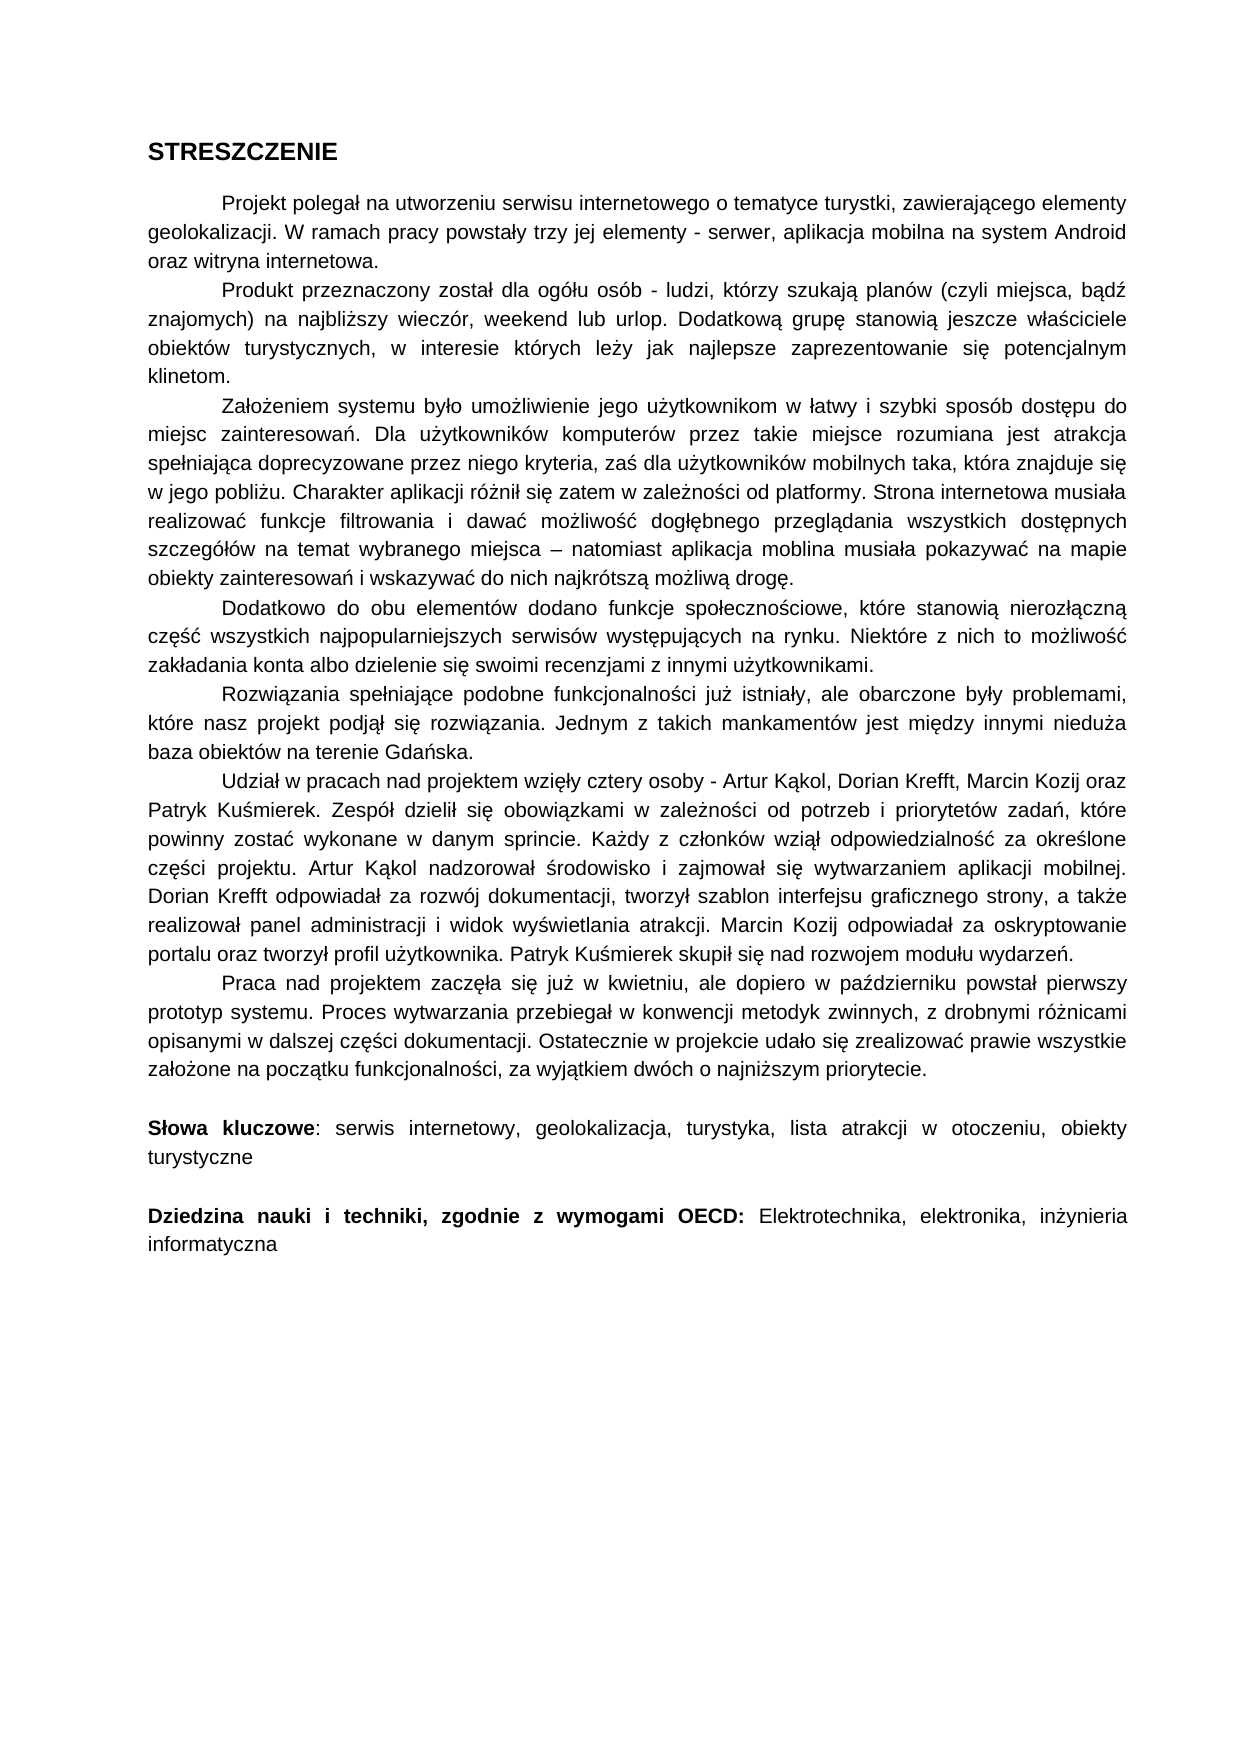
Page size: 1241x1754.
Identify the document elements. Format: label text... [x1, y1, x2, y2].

text Słowa kluczowe: serwis internetowy, geolokalizacja, turystyka, lista atrakcji w otoczeniu, obiekty turystyczne [148, 1116, 1128, 1169]
text Produkt przeznaczony został dla ogółu osób - ludzi, którzy szukają planów (czyli miejsca, bądź znajomych) na najbliższy wieczór, weekend lub urlop. Dodatkową grupę stanowią jeszcze właściciele obiektów turystycznych, w interesie których leży jak najlepsze zaprezentowanie się potencjalnym klinetom. [148, 278, 1128, 388]
text Założeniem systemu było umożliwienie jego użytkownikom w łatwy i szybki sposób dostępu do miejsc zainteresowań. Dla użytkowników komputerów przez takie miejsce rozumiana jest atrakcja spełniająca doprecyzowane przez niego kryteria, zaś dla użytkowników mobilnych taka, która znajduje się w jego pobliżu. Charakter aplikacji różnił się zatem w zależności od platformy. Strona internetowa musiała realizować funkcje filtrowania i dawać możliwość dogłębnego przeglądania wszystkich dostępnych szczegółów na temat wybranego miejsca – natomiast aplikacja moblina musiała pokazywać na mapie obiekty zainteresowań i wskazywać do nich najkrótszą możliwą drogę. [148, 393, 1128, 590]
text Dziedzina nauki i techniki, zgodnie z wymogami OECD: Elektrotechnika, elektronika, inżynieria informatyczna [148, 1203, 1128, 1256]
text Praca nad projektem zaczęła się już w kwietniu, ale dopiero w październiku powstał pierwszy prototyp systemu. Proces wytwarzania przebiegał w konwencji metodyk zwinnych, z drobnymi różnicami opisanymi w dalszej części dokumentacji. Ostatecznie w projekcie udało się zrealizować prawie wszystkie założone na początku funkcjonalności, za wyjątkiem dwóch o najniższym priorytecie. [148, 971, 1128, 1081]
text Projekt polegał na utworzeniu serwisu internetowego o tematyce turystki, zawierającego elementy geolokalizacji. W ramach pracy powstały trzy jej elementy - serwer, aplikacja mobilna na system Android oraz witryna internetowa. [148, 191, 1128, 272]
text Streszczenie [148, 137, 1128, 166]
text Udział w pracach nad projektem wzięły cztery osoby - Artur Kąkol, Dorian Krefft, Marcin Kozij oraz Patryk Kuśmierek. Zespół dzielił się obowiązkami w zależności od potrzeb i priorytetów zadań, które powinny zostać wykonane w danym sprincie. Każdy z członków wziął odpowiedzialność za określone części projektu. Artur Kąkol nadzorował środowisko i zajmował się wytwarzaniem aplikacji mobilnej. Dorian Krefft odpowiadał za rozwój dokumentacji, tworzył szablon interfejsu graficznego strony, a także realizował panel administracji i widok wyświetlania atrakcji. Marcin Kozij odpowiadał za oskryptowanie portalu oraz tworzył profil użytkownika. Patryk Kuśmierek skupił się nad rozwojem modułu wydarzeń. [148, 769, 1128, 966]
text Dodatkowo do obu elementów dodano funkcje społecznościowe, które stanowią nierozłączną część wszystkich najpopularniejszych serwisów występujących na rynku. Niektóre z nich to możliwość zakładania konta albo dzielenie się swoimi recenzjami z innymi użytkownikami. [148, 595, 1128, 677]
text Rozwiązania spełniające podobne funkcjonalności już istniały, ale obarczone były problemami, które nasz projekt podjął się rozwiązania. Jednym z takich mankamentów jest między innymi nieduża baza obiektów na terenie Gdańska. [148, 682, 1128, 764]
